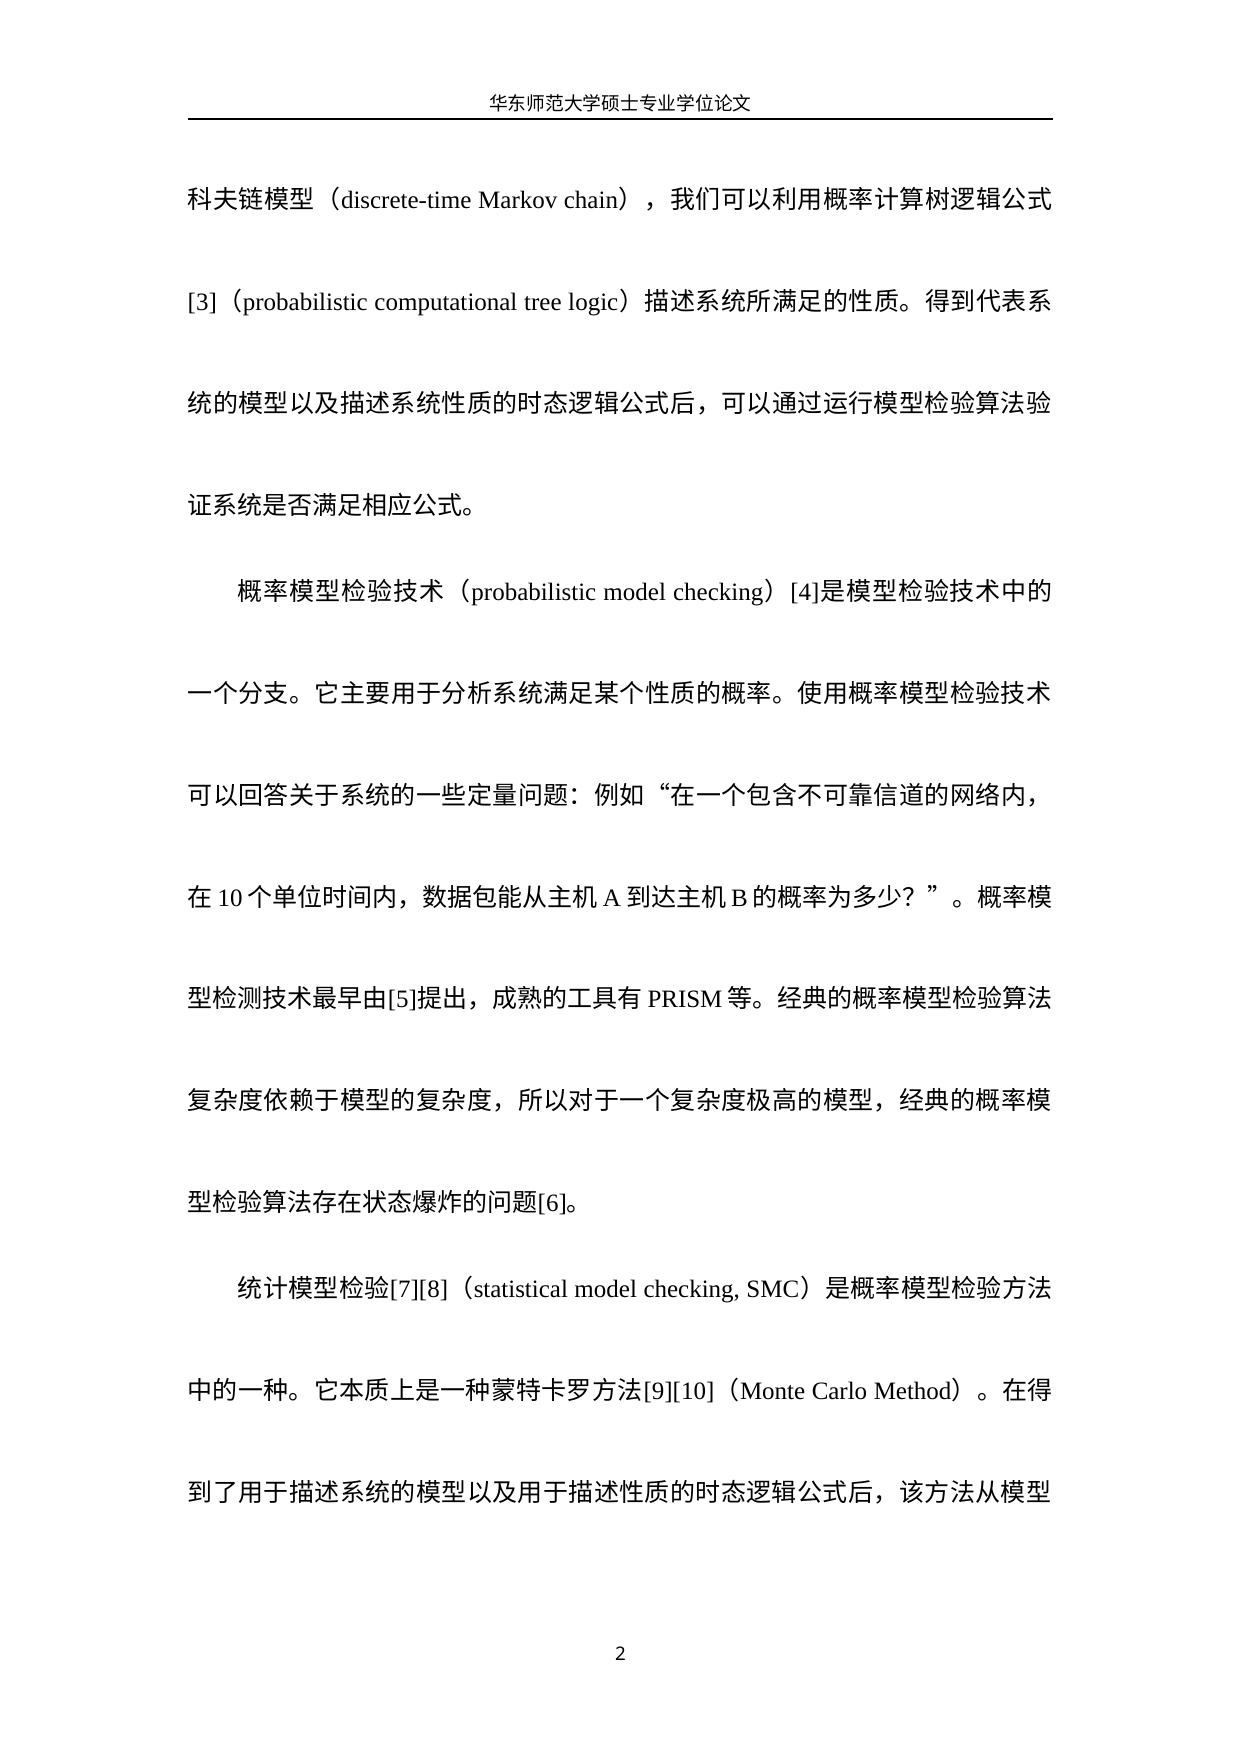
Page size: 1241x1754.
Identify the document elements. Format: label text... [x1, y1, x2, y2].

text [187, 1253, 1053, 1524]
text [187, 164, 1053, 537]
text 概率模型检验技术（probabilistic model checking）[4]是模型检验技术中的一个分支。它主要用于分析系统满足某个性质的概率。使用概率模型检验技术可以回答关于系统的一些定量问题：例如“在一个包含不可靠信道的网络内，在10个单位时间内，数据包能从主机A到达主机B的概率为多少？”。概率模型检测技术最早由[5]提出，成熟的工具有PRISM等。经典的概率模型检验算法复杂度依赖于模型的复杂度，所以对于一个复杂度极高的模型，经典的概率模型检验算法存在状态爆炸的问题[6]。 [187, 556, 1053, 1235]
